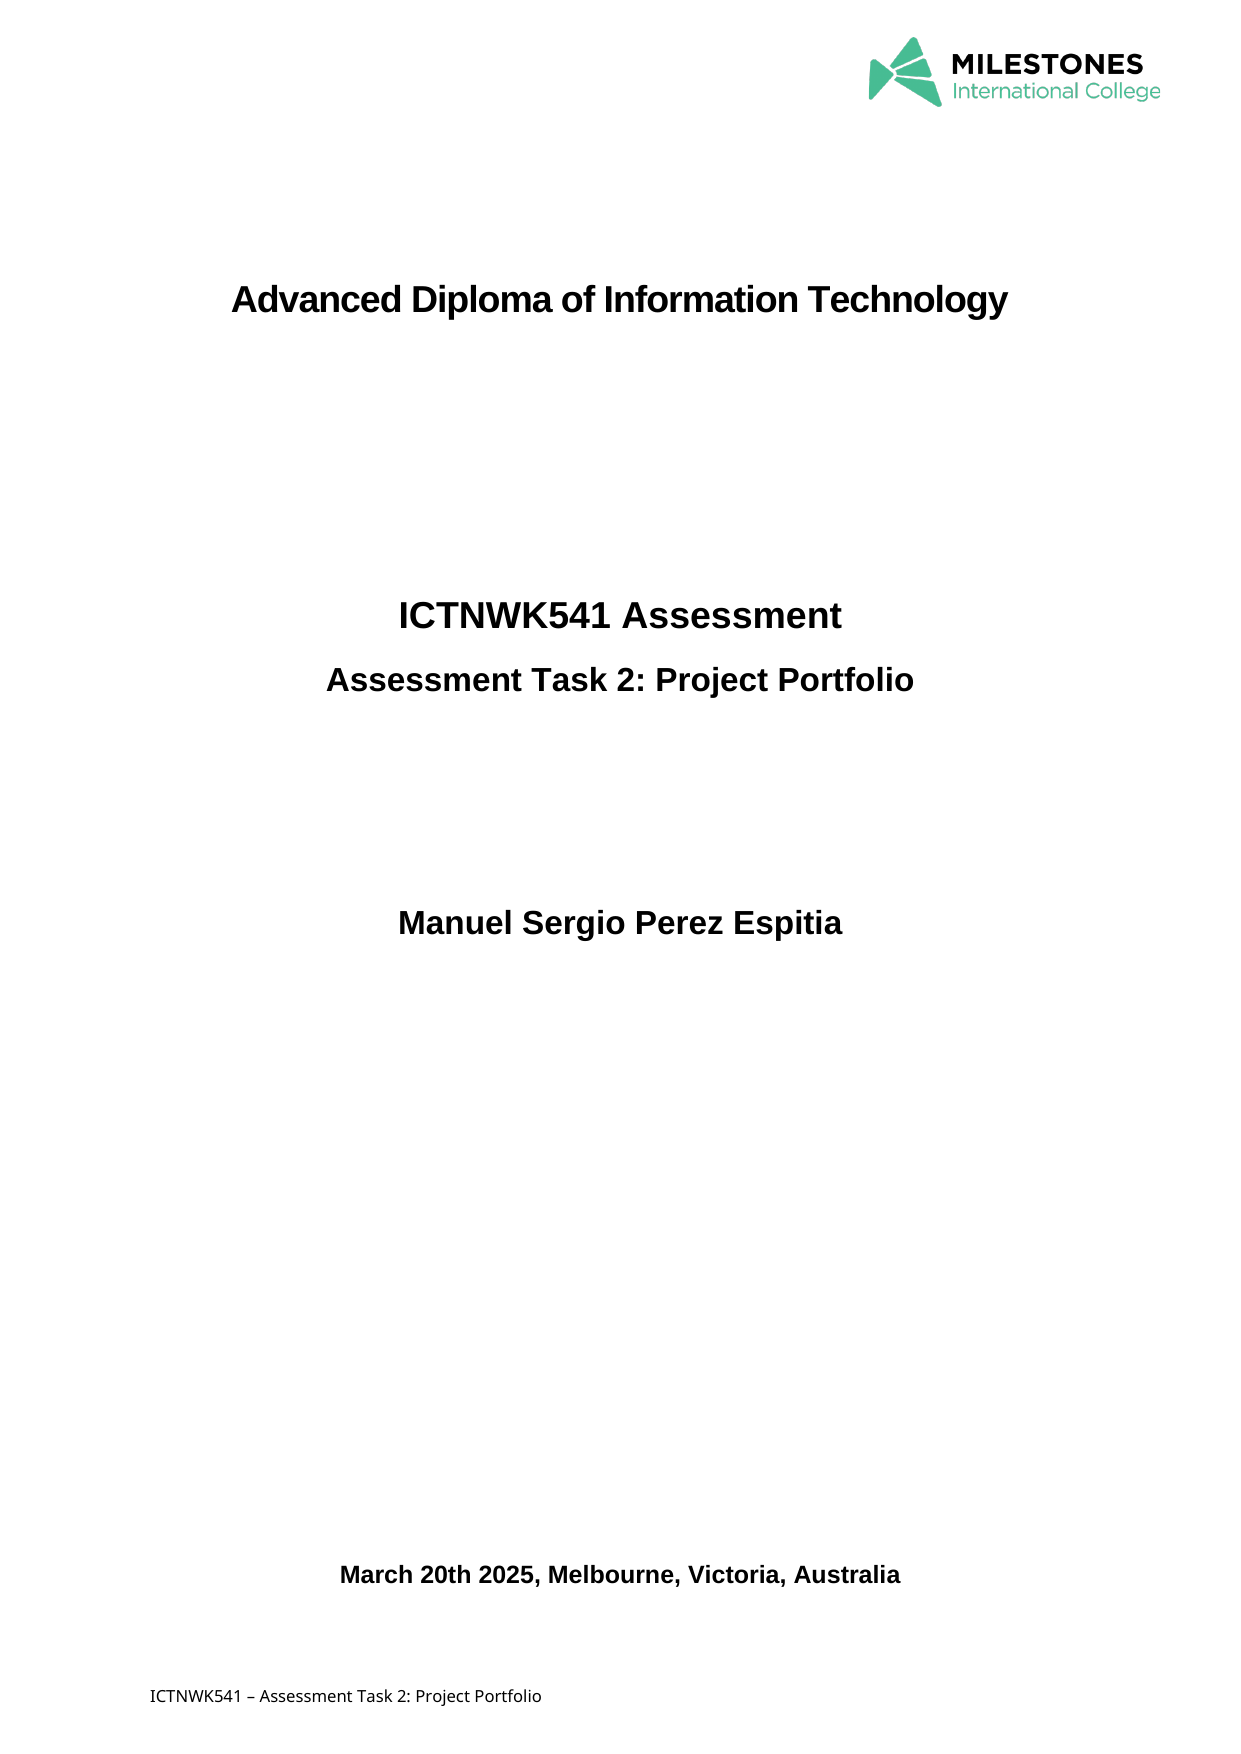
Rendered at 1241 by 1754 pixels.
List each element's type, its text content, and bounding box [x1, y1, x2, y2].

text March 20th 2025, Melbourne, Victoria, Australia [150, 1560, 1090, 1589]
title Advanced Diploma of Information Technology [150, 277, 1090, 320]
picture [868, 37, 1161, 107]
text ICTNWK541 Assessment [150, 593, 1090, 637]
text Assessment Task 2: Project Portfolio [150, 660, 1090, 698]
text Manuel Sergio Perez Espitia [150, 903, 1090, 942]
